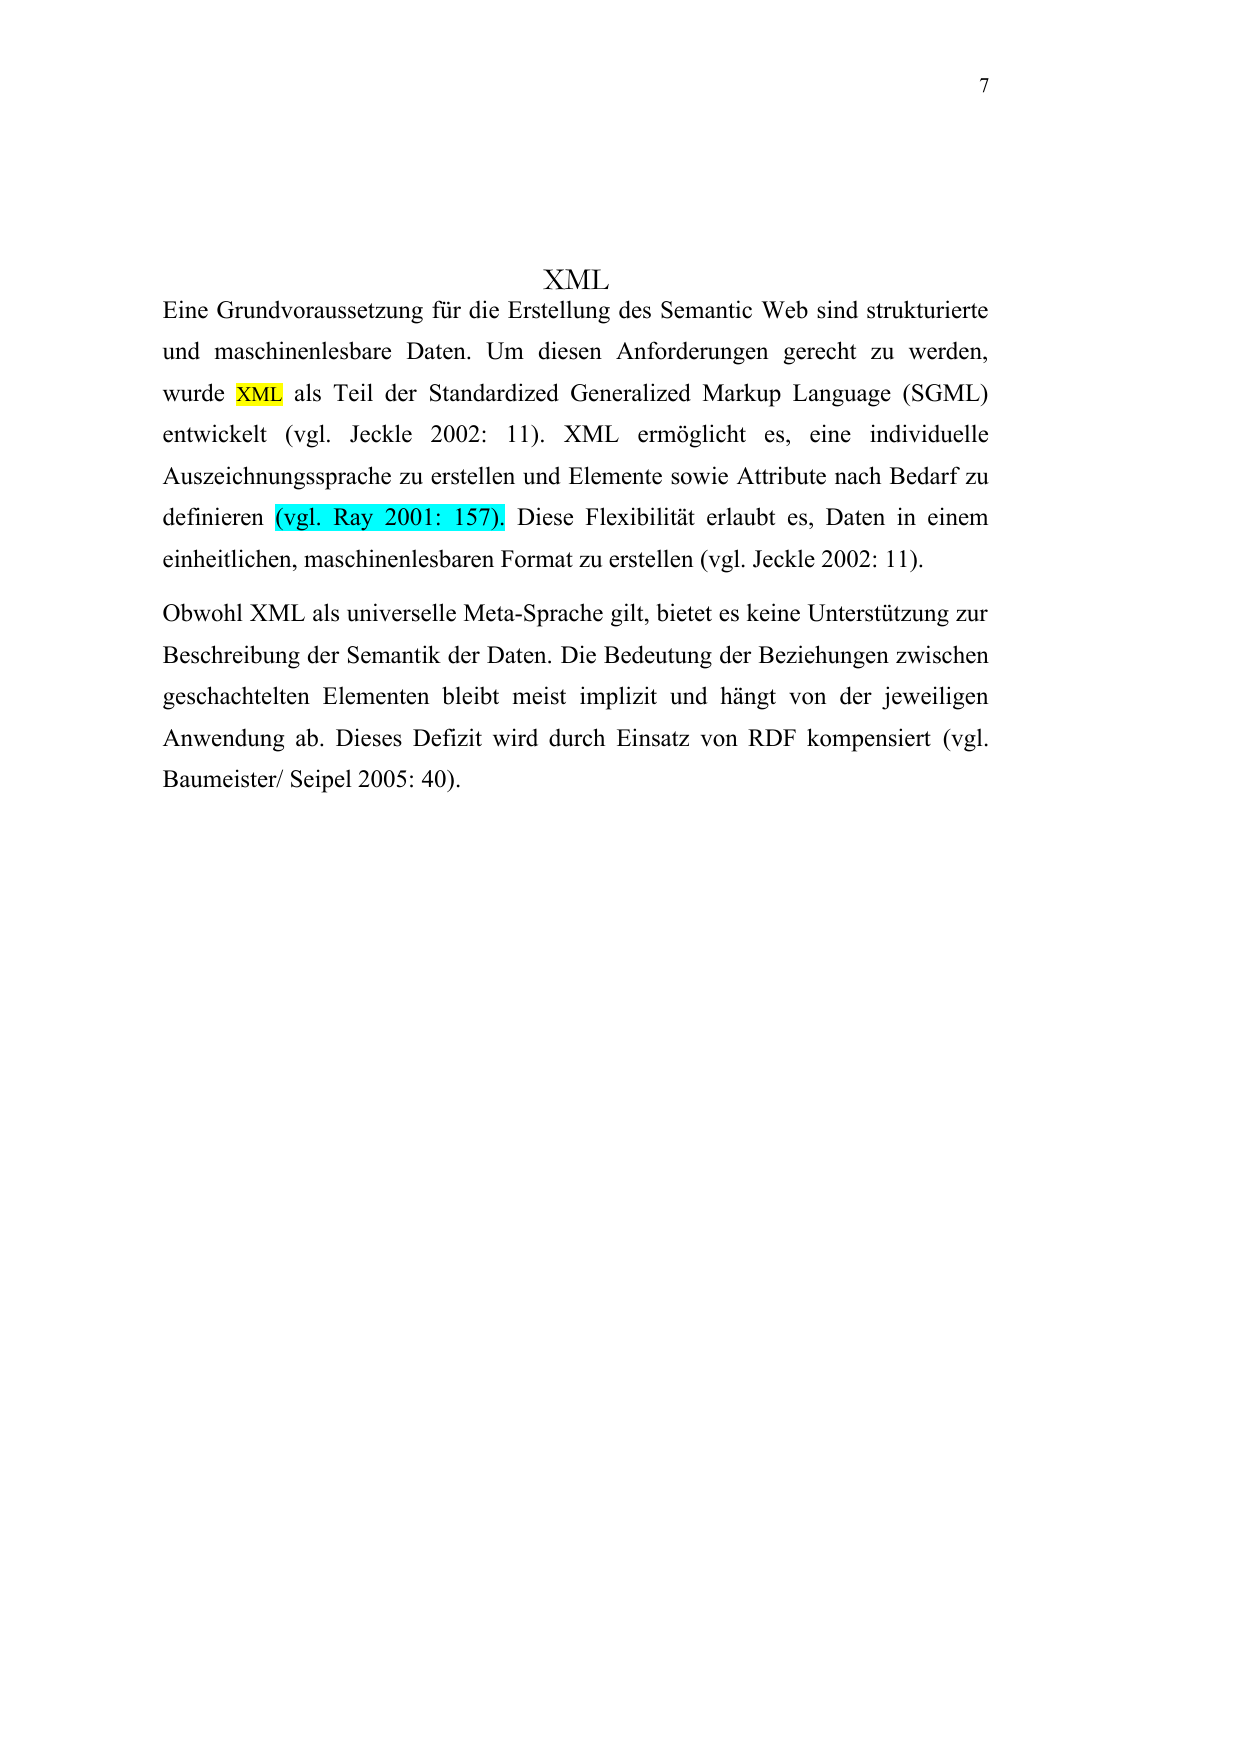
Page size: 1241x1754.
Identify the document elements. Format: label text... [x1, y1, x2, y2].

text Obwohl XML als universelle Meta-Sprache gilt, bietet es keine Unterstützung zur Beschreibung der Semantik der Daten. Die Bedeutung der Beziehungen zwischen geschachtelten Elementen bleibt meist implizit und hängt von der jeweiligen Anwendung ab. Dieses Defizit wird durch Einsatz von RDF kompensiert (vgl. Baumeister/ Seipel 2005: 40). [162, 599, 989, 793]
text Eine Grundvoraussetzung für die Erstellung des Semantic Web sind strukturierte und maschinenlesbare Daten. Um diesen Anforderungen gerecht zu werden, wurde XML als Teil der Standardized Generalized Markup Language (SGML) entwickelt (vgl. Jeckle 2002: 11). XML ermöglicht es, eine individuelle Auszeichnungssprache zu erstellen und Elemente sowie Attribute nach Bedarf zu definieren (vgl. Ray 2001: 157). Diese Flexibilität erlaubt es, Daten in einem einheitlichen, maschinenlesbaren Format zu erstellen (vgl. Jeckle 2002: 11). [162, 296, 989, 573]
subtitle XML [162, 262, 989, 296]
